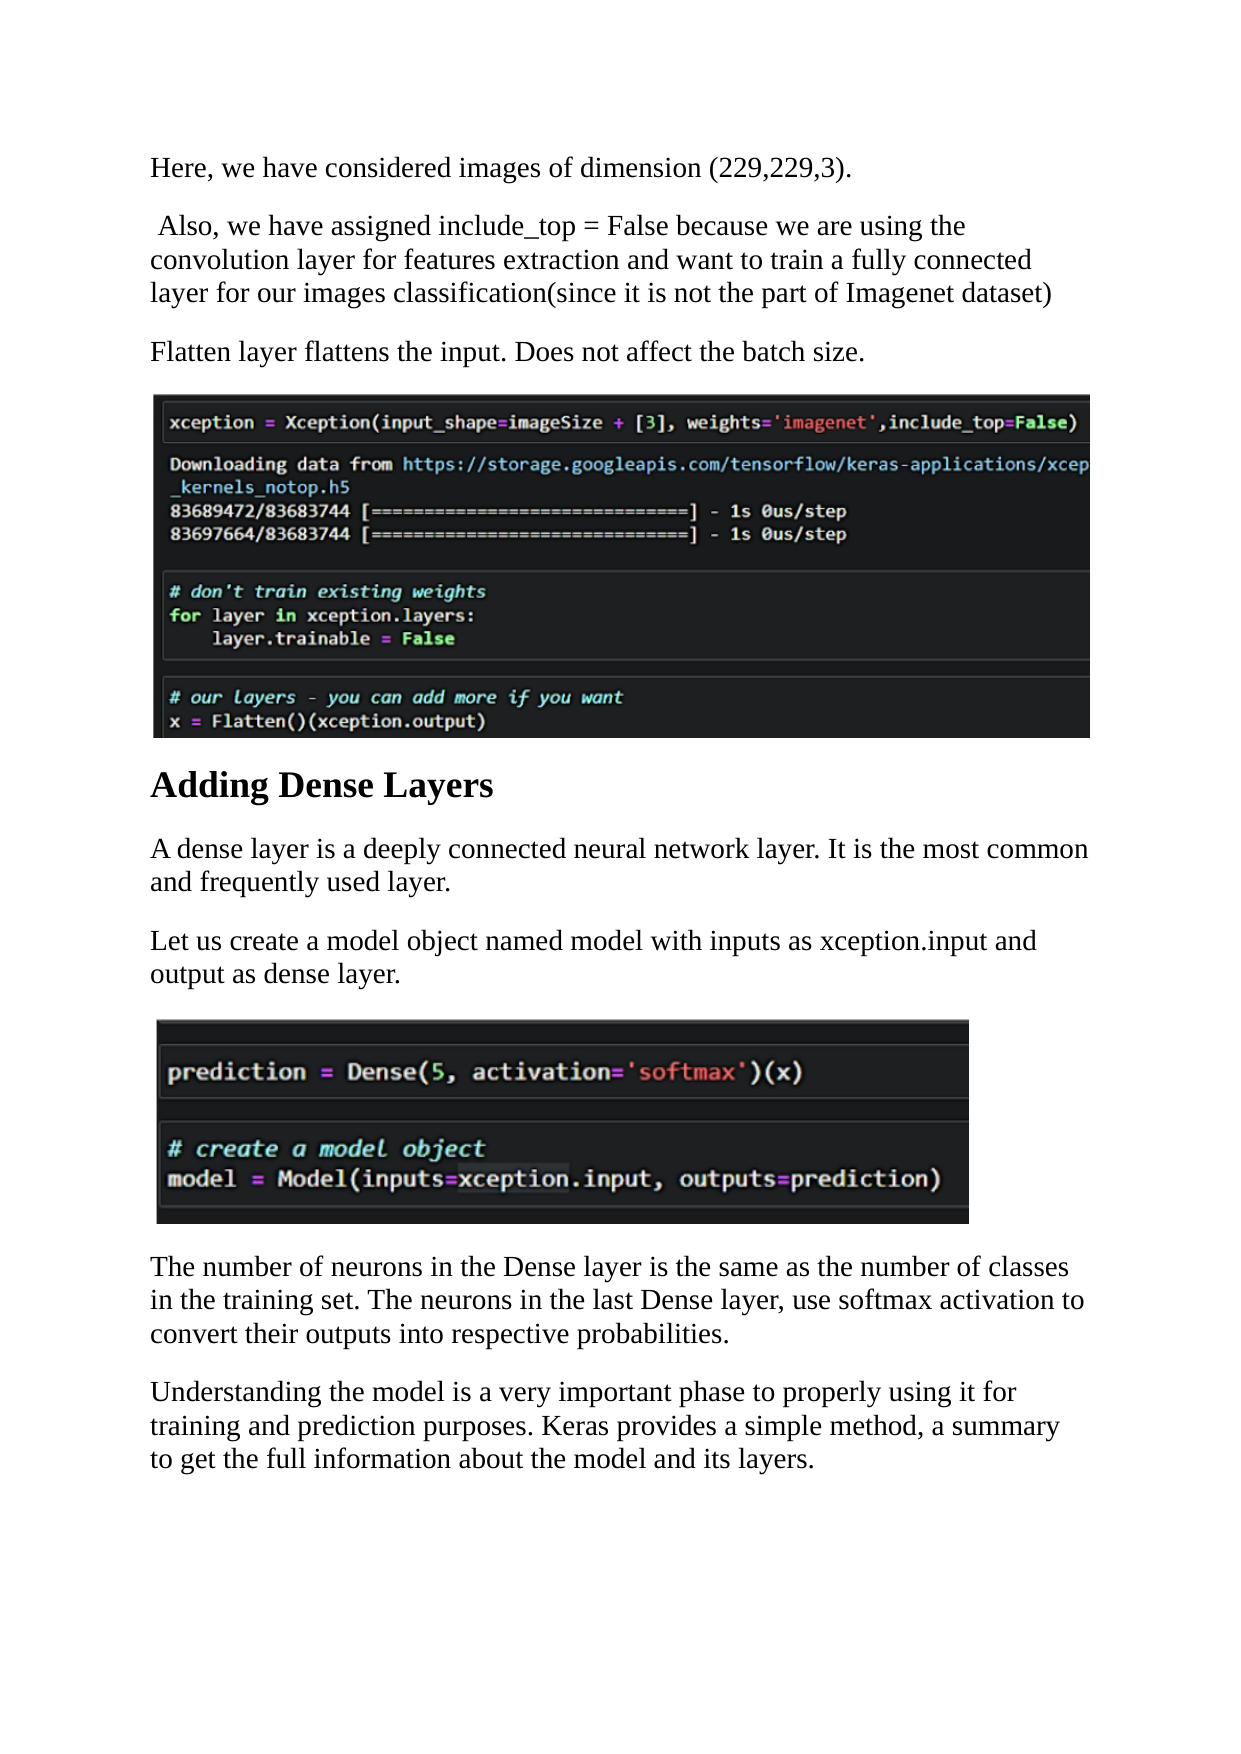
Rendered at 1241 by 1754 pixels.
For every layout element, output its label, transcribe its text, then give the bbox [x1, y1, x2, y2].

text The number of neurons in the Dense layer is the same as the number of classes in the training set. The neurons in the last Dense layer, use softmax activation to convert their outputs into respective probabilities. [150, 1249, 1090, 1349]
text Also, we have assigned include_top = False because we are using the convolution layer for features extraction and want to train a fully connected layer for our images classification(since it is not the part of Imagenet dataset) [150, 208, 1090, 309]
text Let us create a model object named model with inputs as xception.input and output as dense layer. [150, 923, 1090, 990]
text Flatten layer flattens the input. Does not affect the batch size. [150, 334, 1090, 368]
picture [150, 1015, 969, 1224]
text Adding Dense Layers [150, 763, 1090, 806]
text Understanding the model is a very important phase to properly using it for training and prediction purposes. Keras provides a simple method, a summary to get the full information about the model and its layers. [150, 1374, 1090, 1475]
text Here, we have considered images of dimension (229,229,3). [150, 150, 1090, 183]
picture [150, 392, 1090, 738]
text A dense layer is a deeply connected neural network layer. It is the most common and frequently used layer. [150, 831, 1090, 898]
